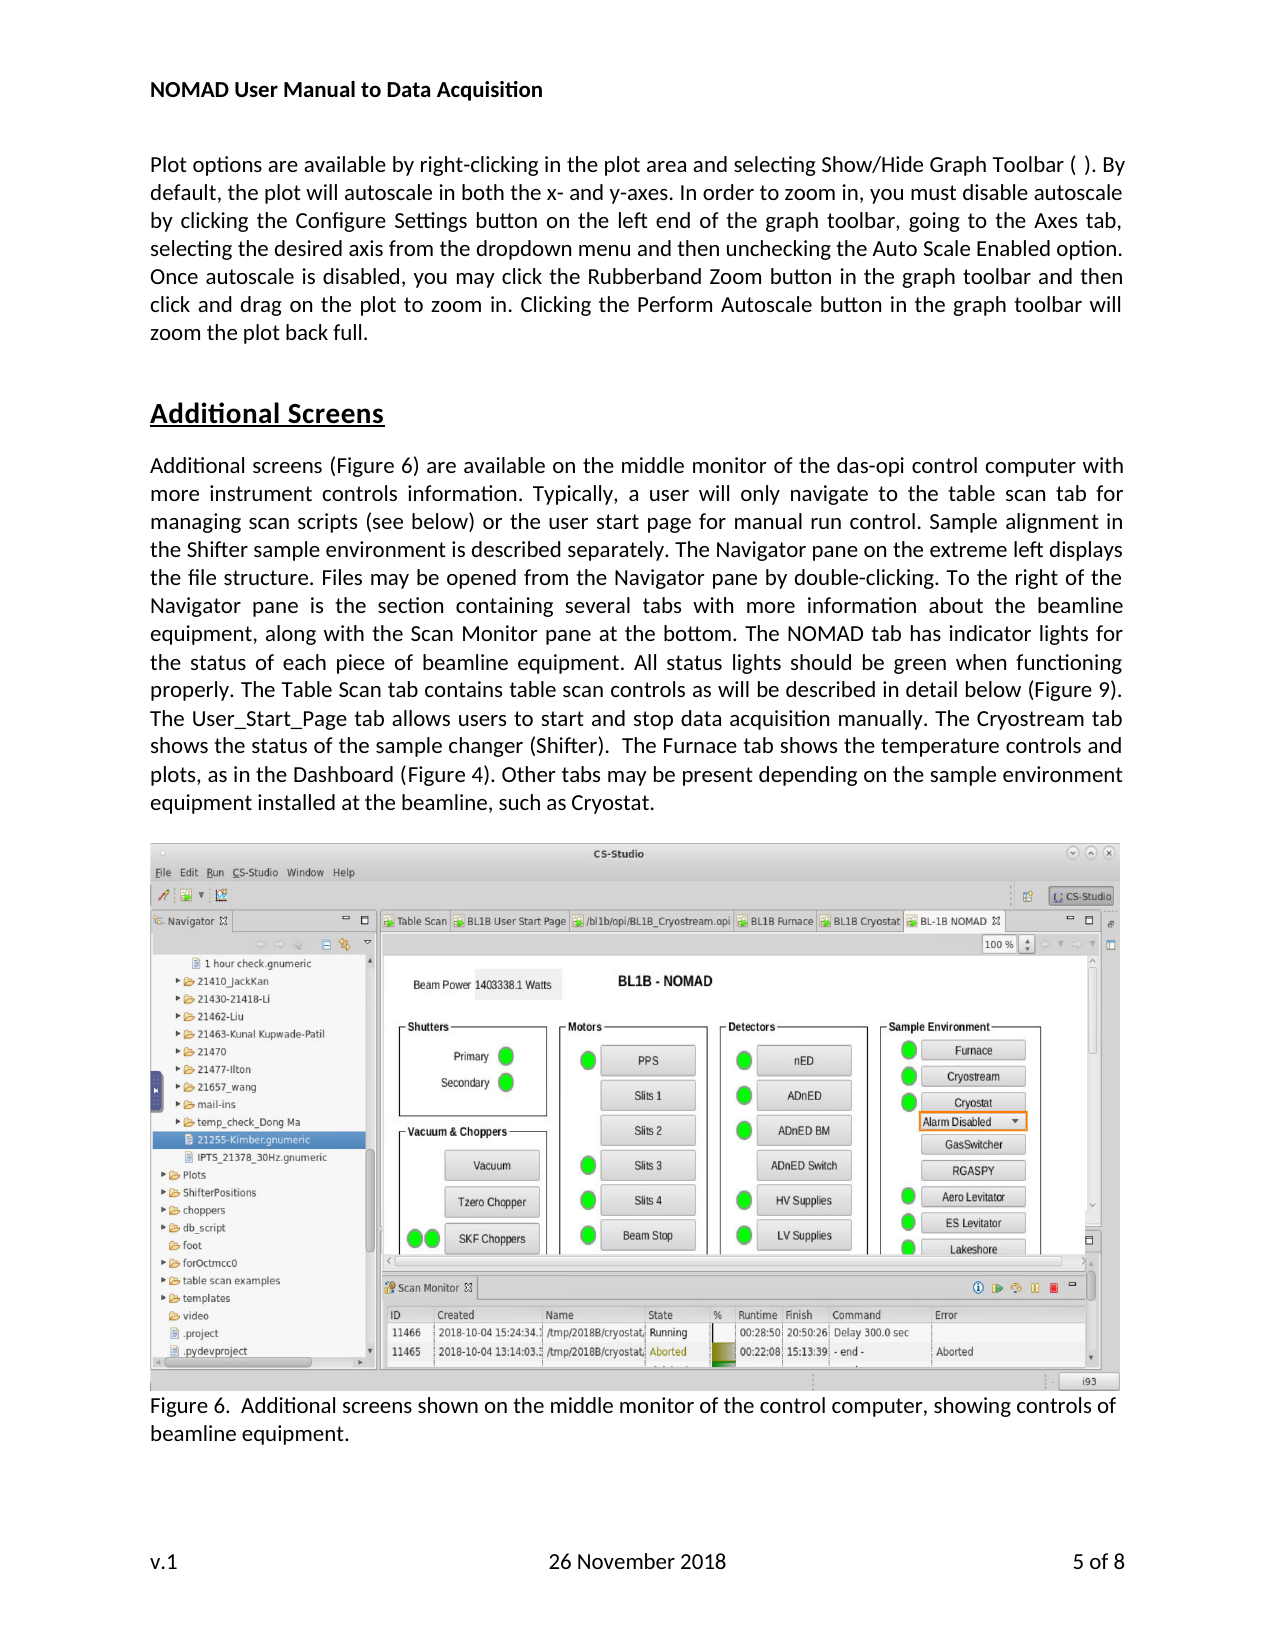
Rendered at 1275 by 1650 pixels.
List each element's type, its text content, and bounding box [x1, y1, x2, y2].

picture [150, 843, 1120, 1391]
text Additional Screens [150, 395, 1125, 431]
